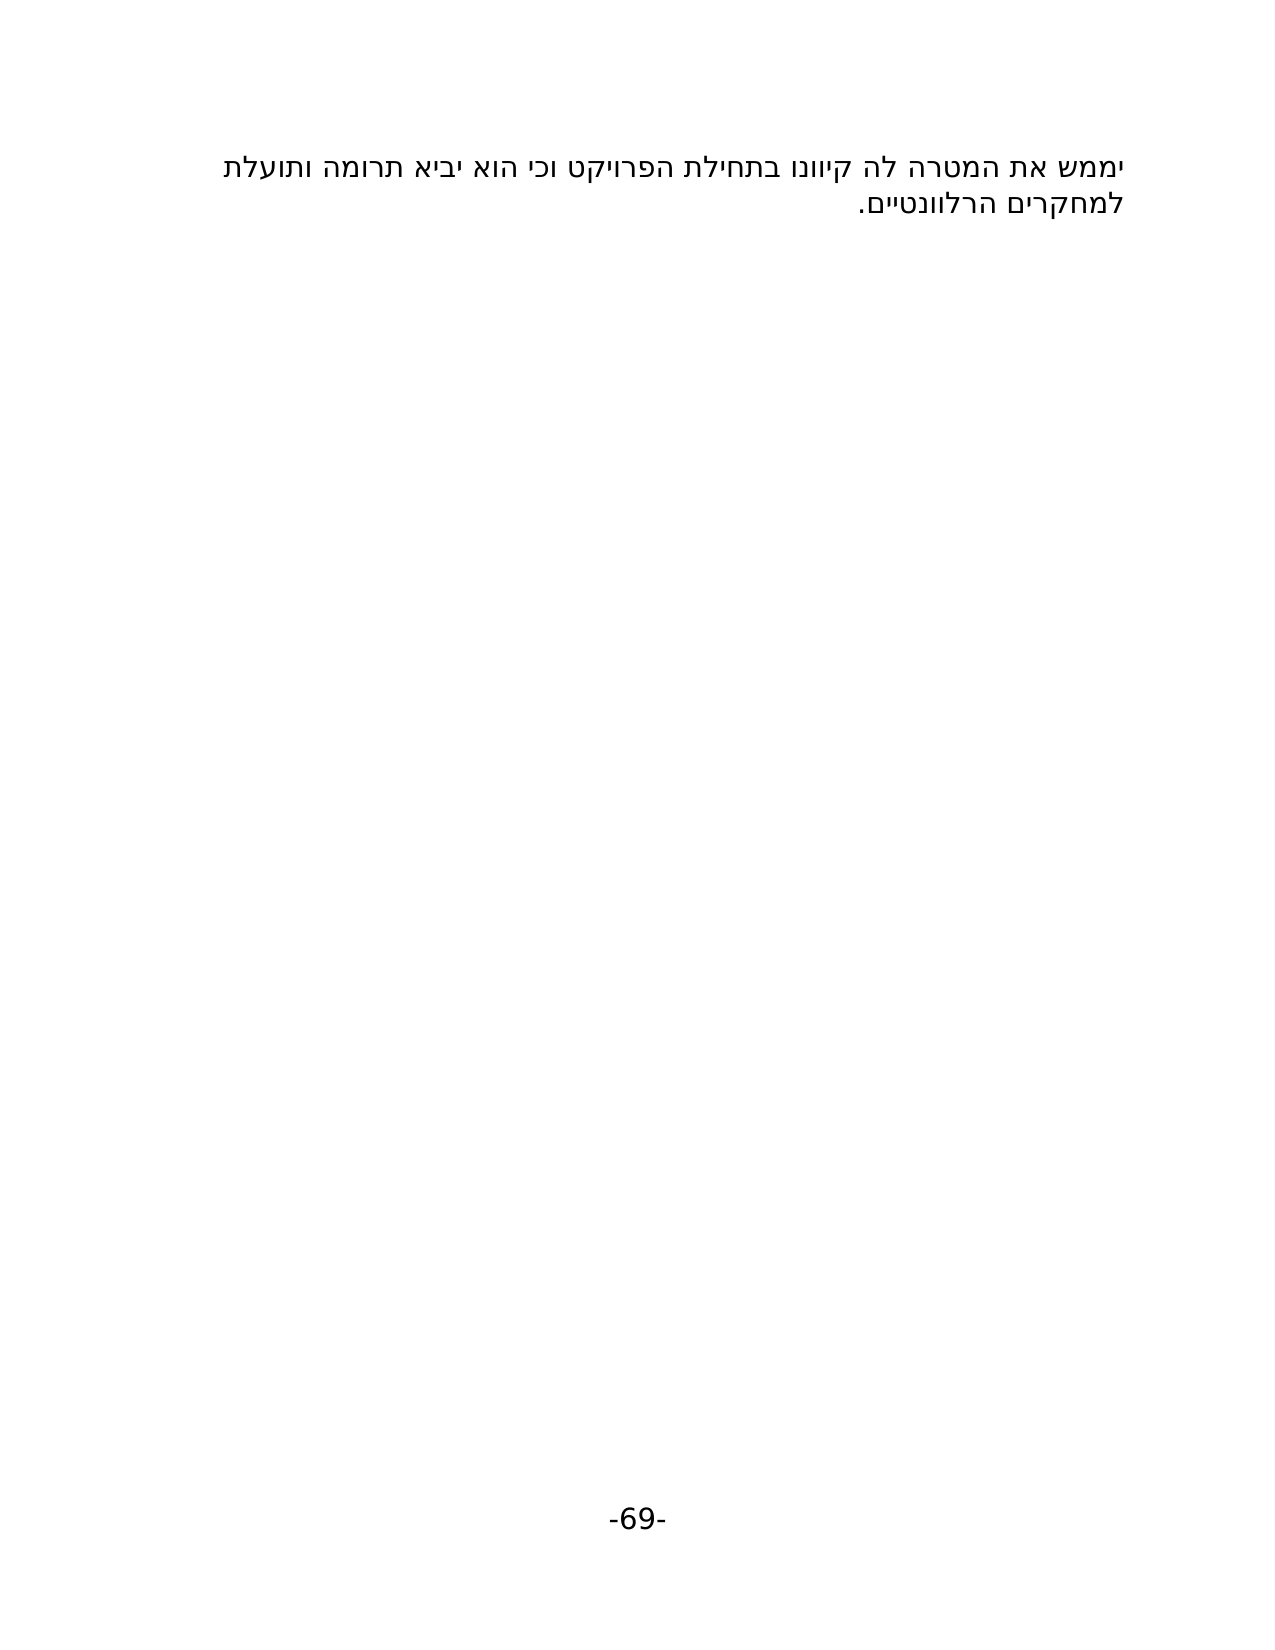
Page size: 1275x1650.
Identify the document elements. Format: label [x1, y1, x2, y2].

text [150, 150, 1125, 221]
